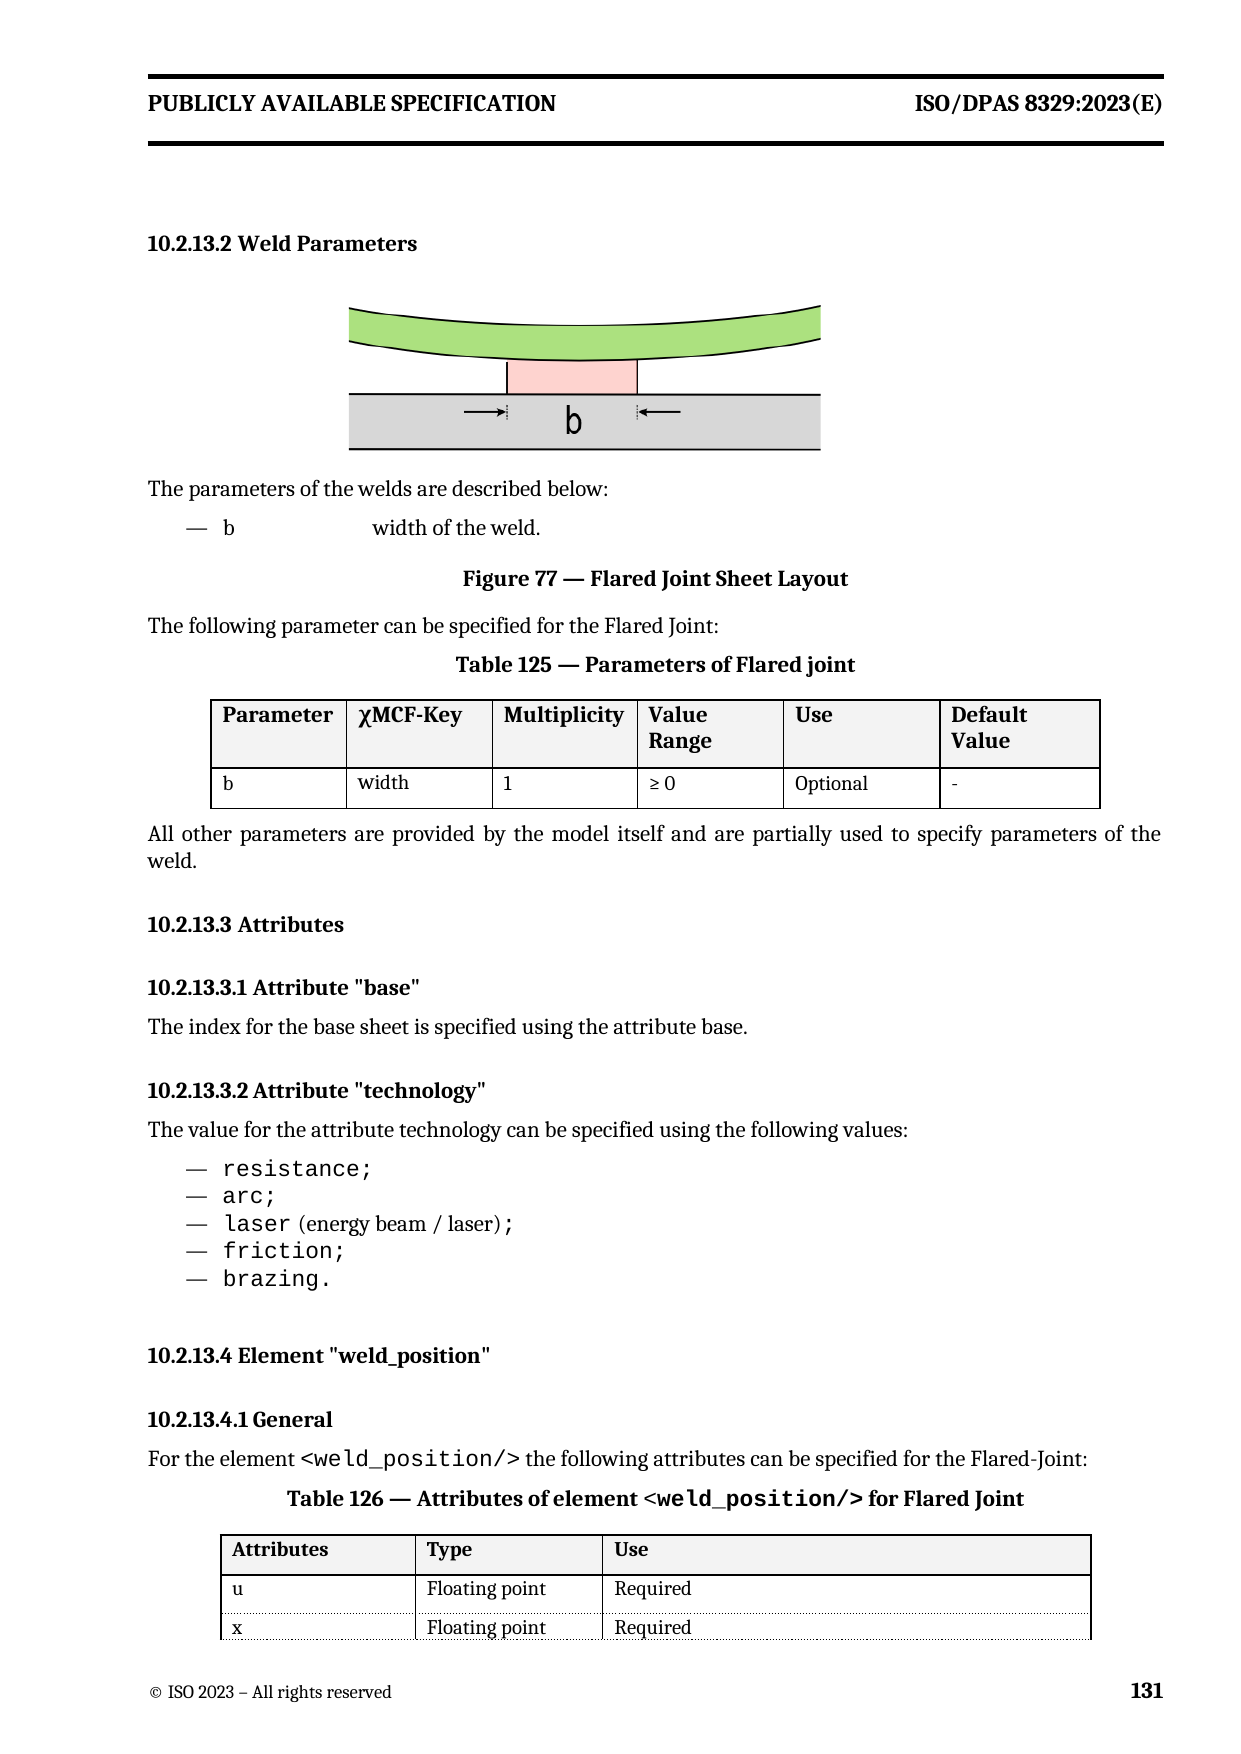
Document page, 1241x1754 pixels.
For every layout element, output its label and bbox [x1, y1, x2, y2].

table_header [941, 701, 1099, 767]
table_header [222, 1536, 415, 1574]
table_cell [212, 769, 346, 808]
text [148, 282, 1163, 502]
picture [348, 295, 821, 451]
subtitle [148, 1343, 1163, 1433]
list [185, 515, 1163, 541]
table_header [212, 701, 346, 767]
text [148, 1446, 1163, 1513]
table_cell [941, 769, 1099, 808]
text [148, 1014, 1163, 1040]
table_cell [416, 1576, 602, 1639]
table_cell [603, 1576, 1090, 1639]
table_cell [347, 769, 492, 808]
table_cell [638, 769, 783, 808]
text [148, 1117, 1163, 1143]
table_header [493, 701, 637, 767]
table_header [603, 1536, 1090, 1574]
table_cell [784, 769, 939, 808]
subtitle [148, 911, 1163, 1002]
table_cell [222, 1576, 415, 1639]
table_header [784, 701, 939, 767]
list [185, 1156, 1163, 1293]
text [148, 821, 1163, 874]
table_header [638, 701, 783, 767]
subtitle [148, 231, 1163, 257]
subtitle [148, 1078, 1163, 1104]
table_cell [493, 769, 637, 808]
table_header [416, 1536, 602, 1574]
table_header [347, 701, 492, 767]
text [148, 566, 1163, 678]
